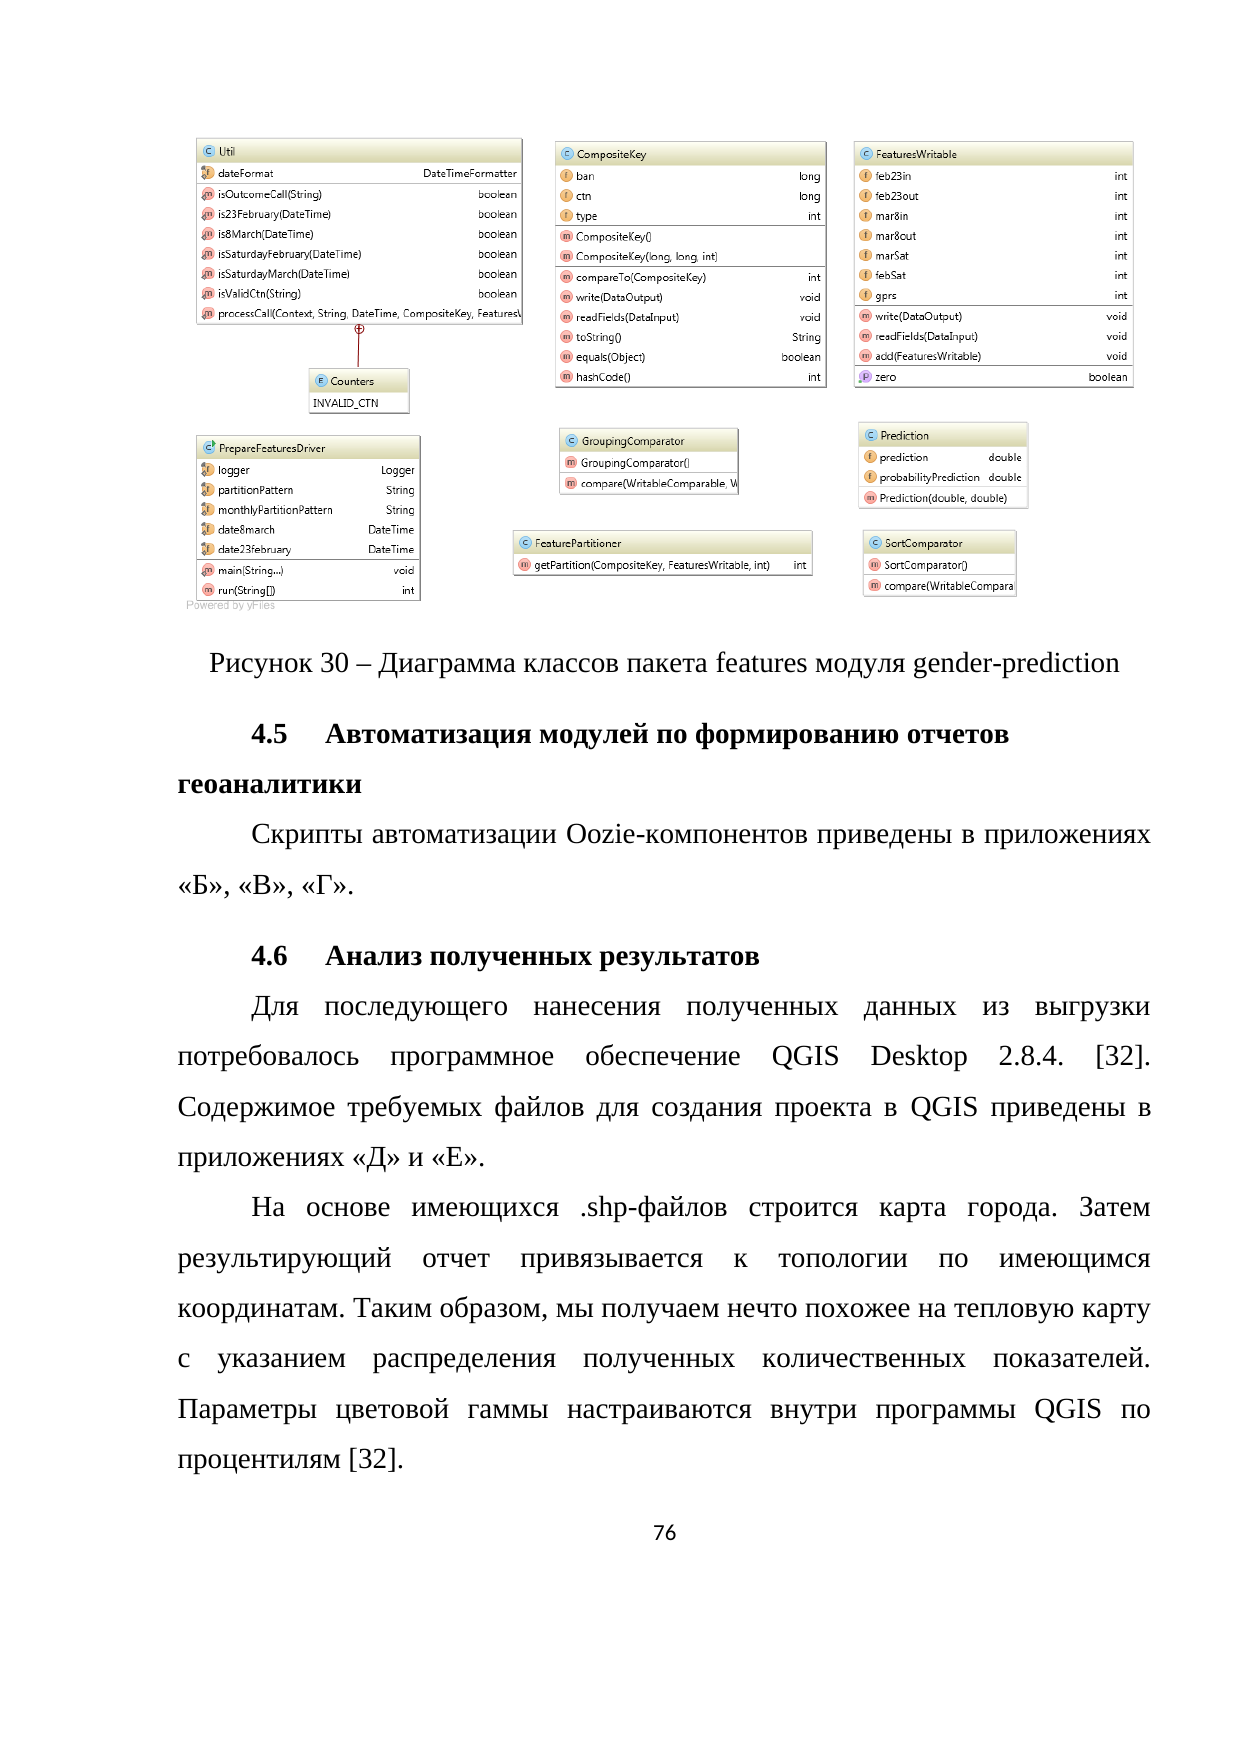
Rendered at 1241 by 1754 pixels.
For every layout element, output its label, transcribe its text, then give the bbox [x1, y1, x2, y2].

text Скрипты автоматизации Oozie-компонентов приведены в приложениях «Б», «В», «Г». [177, 816, 1152, 900]
text На основе имеющихся .shp-файлов строится карта города. Затем результирующий отчет привязывается к топологии по имеющимся координатам. Таким образом, мы получаем нечто похожее на тепловую карту с указанием распределения полученных количественных показателей. Параметры цветовой гаммы настраиваются внутри программы QGIS по процентилям [32]. [177, 1189, 1152, 1474]
text Для последующего нанесения полученных данных из выгрузки потребовалось программное обеспечение QGIS Desktop 2.8.4. [32]. Содержимое требуемых файлов для создания проекта в QGIS приведены в приложениях «Д» и «Е». [177, 988, 1152, 1173]
text Анализ полученных результатов [177, 938, 1152, 971]
text Рисунок 30 – Диаграмма классов пакета features модуля gender-prediction [177, 645, 1152, 678]
text Автоматизация модулей по формированию отчетов геоаналитики [177, 716, 1152, 800]
picture [177, 118, 1152, 619]
